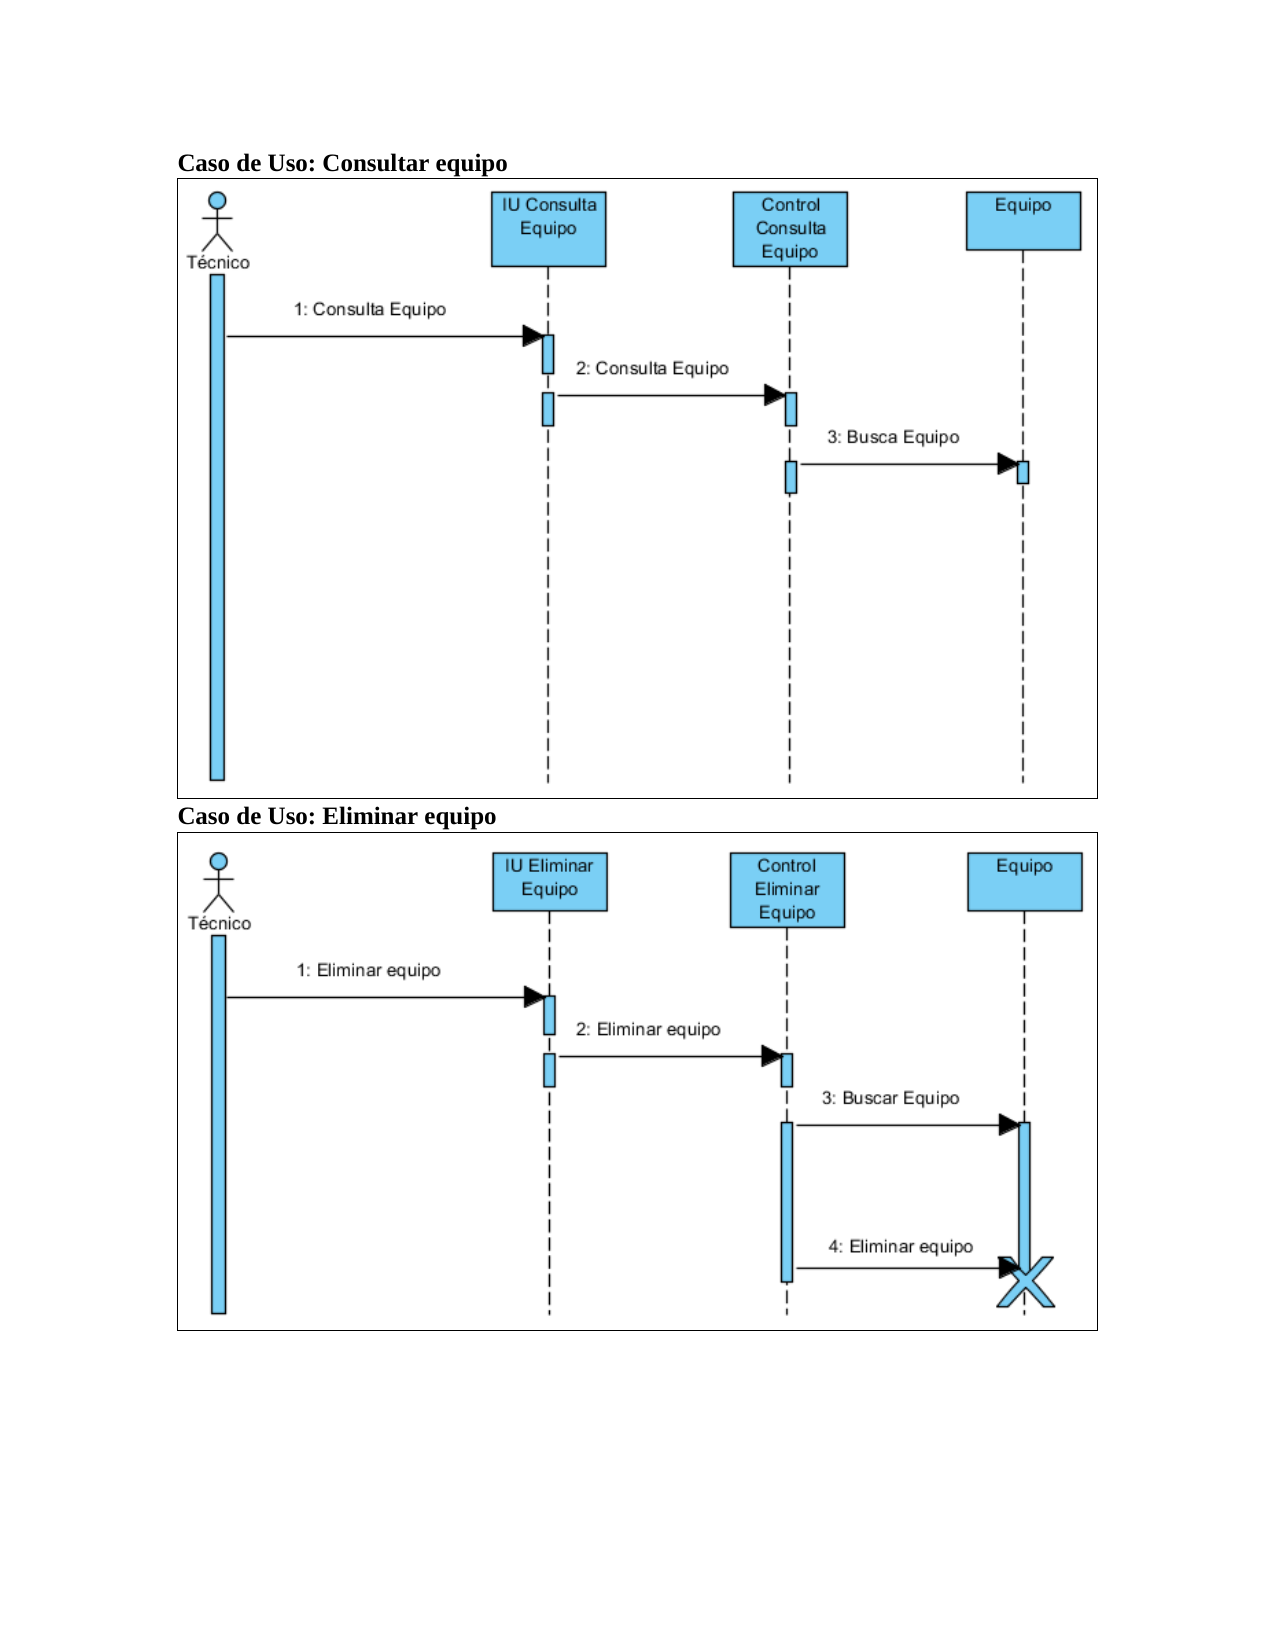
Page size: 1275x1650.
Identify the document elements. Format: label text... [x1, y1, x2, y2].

picture [178, 179, 1097, 798]
text Caso de Uso: Eliminar equipo [177, 801, 1098, 830]
picture [178, 833, 1097, 1330]
text Caso de Uso: Consultar equipo [177, 148, 1098, 176]
